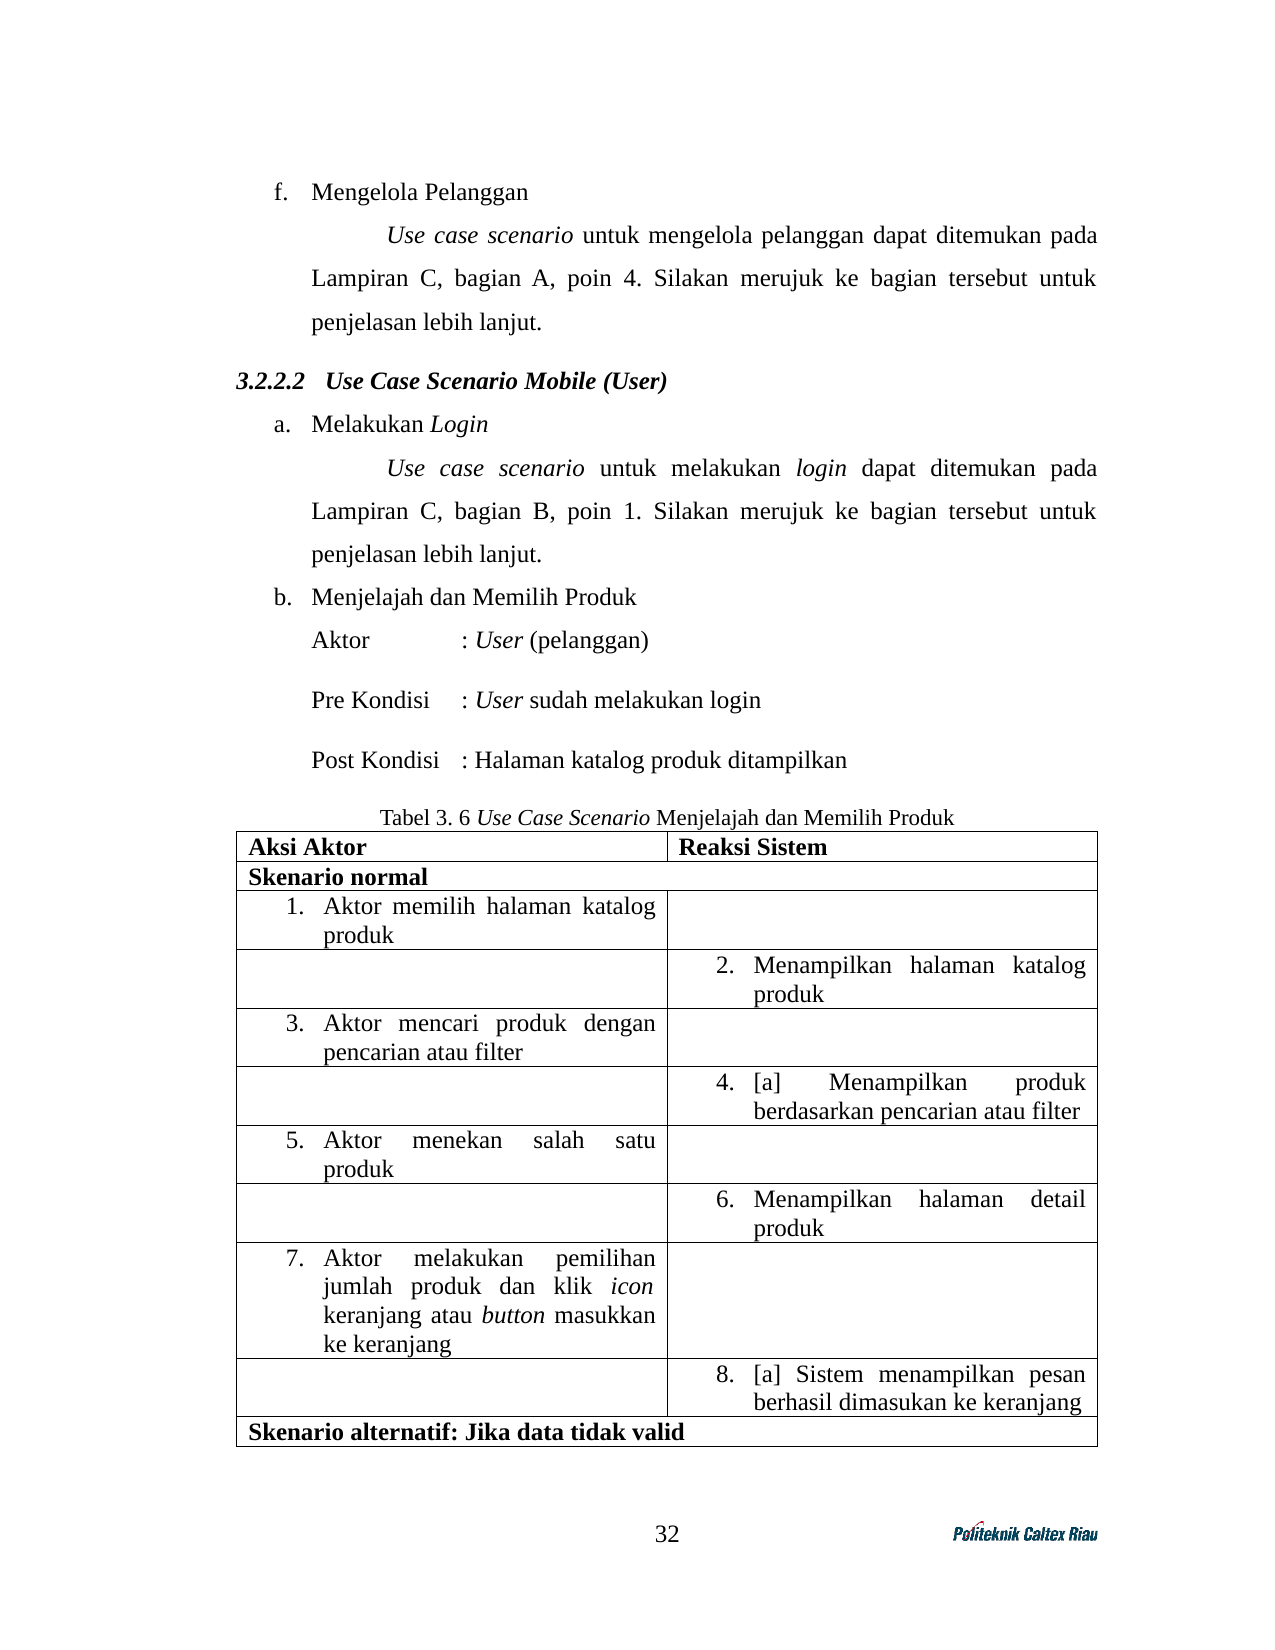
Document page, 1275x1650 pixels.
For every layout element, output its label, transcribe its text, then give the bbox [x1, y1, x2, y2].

table_cell [237, 1359, 667, 1416]
table_cell [237, 1067, 667, 1124]
table_cell [668, 891, 1097, 949]
table_cell [237, 950, 667, 1007]
table_cell [a] Menampilkan produk berdasarkan pencarian atau filter [668, 1067, 1097, 1124]
text Aktor : User (pelanggan) [311, 625, 1098, 654]
table_cell Aktor melakukan pemilihan jumlah produk dan klik icon keranjang atau button masukkan ke keranjang [237, 1243, 667, 1358]
table_cell Menampilkan halaman katalog produk [668, 950, 1097, 1007]
subtitle Use Case Scenario Mobile (User) [236, 366, 1098, 395]
table_cell Skenario normal [237, 862, 1097, 890]
table_cell [668, 1009, 1097, 1066]
list Mengelola Pelanggan [274, 177, 1098, 206]
table_header Aksi Aktor [237, 832, 667, 861]
list Use case scenario untuk mengelola pelanggan dapat ditemukan pada Lampiran C, bagian A, poin 4. Silakan merujuk ke bagian tersebut untuk penjelasan lebih lanjut. [311, 220, 1098, 335]
list Melakukan Login [274, 409, 1098, 438]
text Pre Kondisi : User sudah melakukan login [311, 685, 1098, 714]
table_cell Menampilkan halaman detail produk [668, 1184, 1097, 1242]
table_cell [237, 1184, 667, 1242]
table_cell Skenario alternatif: Jika data tidak valid [237, 1417, 1097, 1446]
table_header Reaksi Sistem [668, 832, 1097, 861]
table_cell [668, 1243, 1097, 1358]
text Post Kondisi : Halaman katalog produk ditampilkan [311, 745, 1098, 773]
table_cell Aktor memilih halaman katalog produk [237, 891, 667, 949]
table_cell [668, 1126, 1097, 1183]
table_cell [a] Sistem menampilkan pesan berhasil dimasukan ke keranjang [668, 1359, 1097, 1416]
table_cell Aktor mencari produk dengan pencarian atau filter [237, 1009, 667, 1066]
list Menjelajah dan Memilih Produk [274, 582, 1098, 611]
list Use case scenario untuk melakukan login dapat ditemukan pada Lampiran C, bagian B, poin 1. Silakan merujuk ke bagian tersebut untuk penjelasan lebih lanjut. [311, 453, 1098, 568]
text Tabel 3. 6 Use Case Scenario Menjelajah dan Memilih Produk [236, 804, 1098, 831]
picture [951, 1521, 1098, 1543]
table_cell Aktor menekan salah satu produk [237, 1126, 667, 1183]
